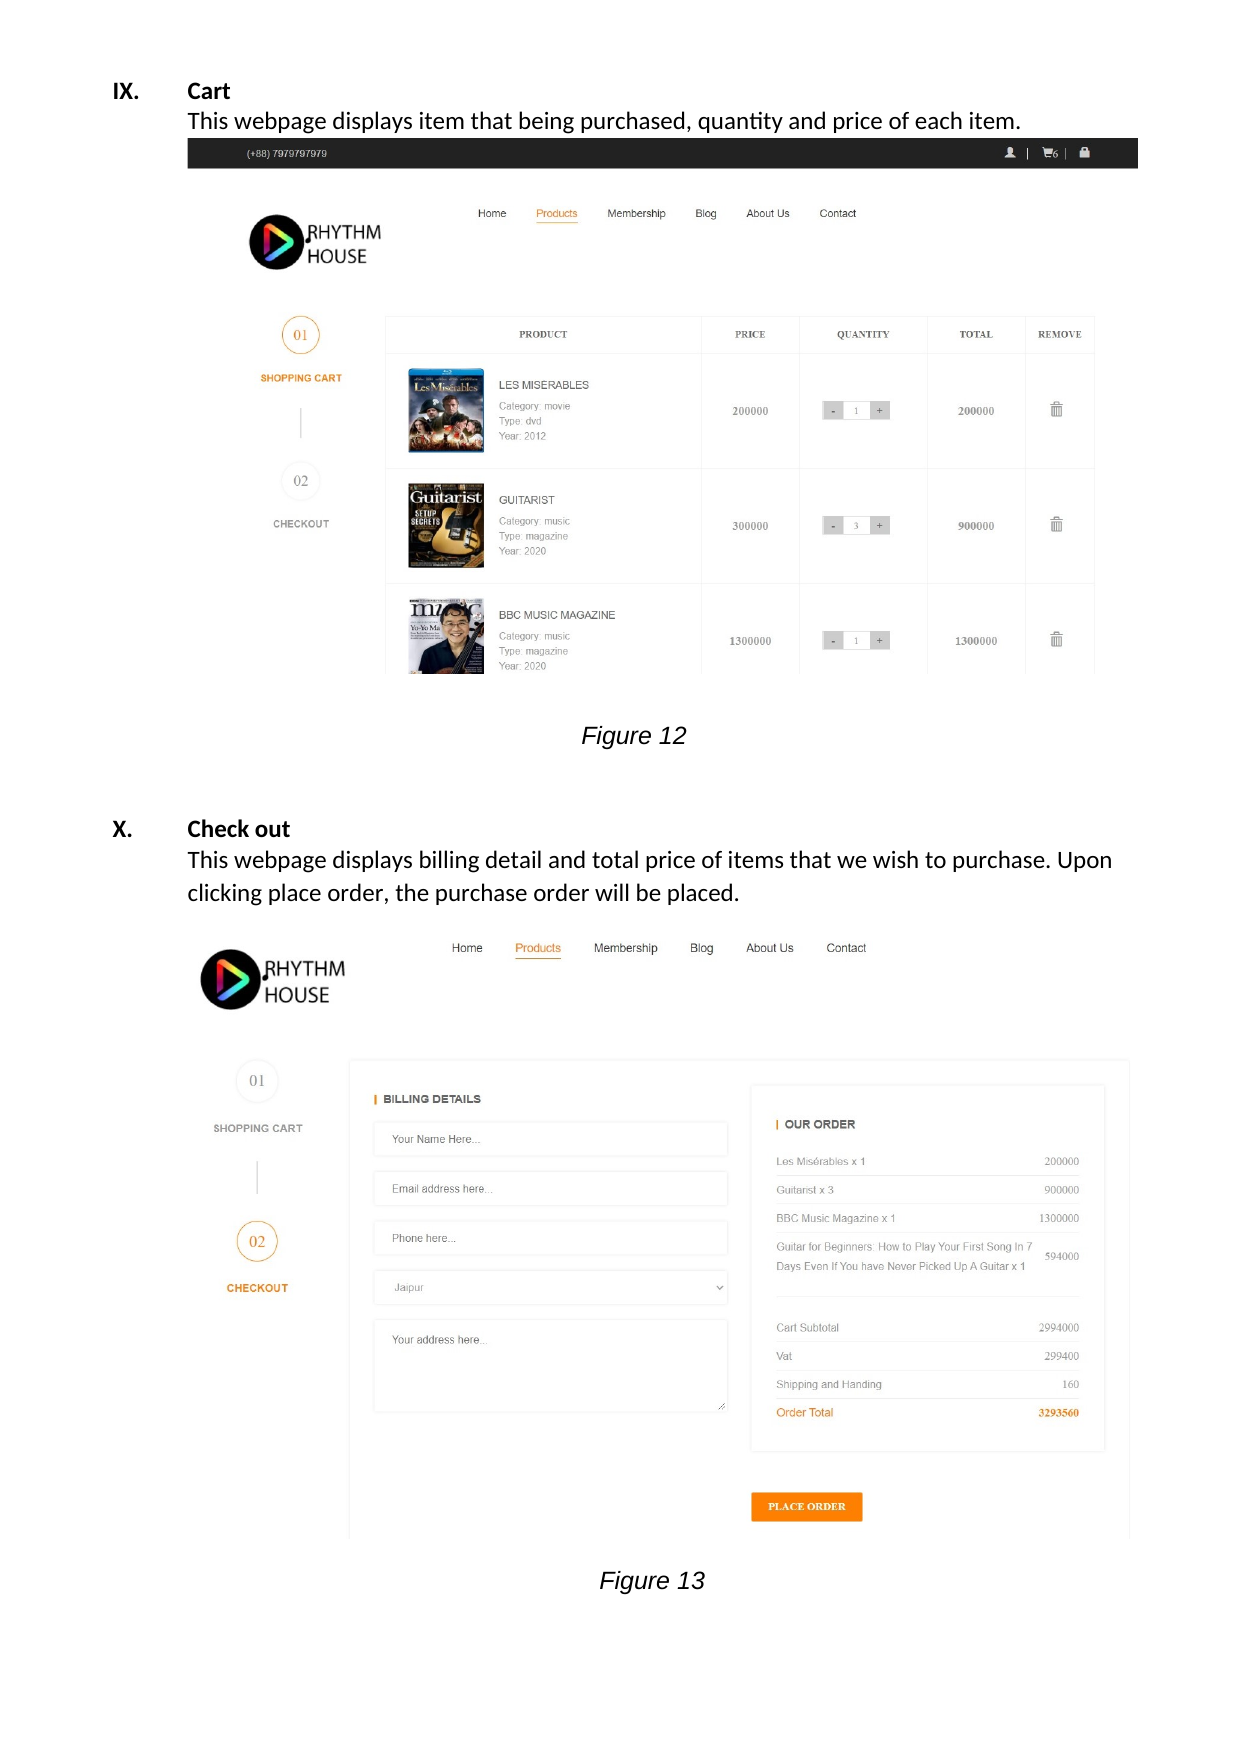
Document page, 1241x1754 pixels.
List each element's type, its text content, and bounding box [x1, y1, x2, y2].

list Cart [112, 75, 1165, 106]
picture [187, 138, 1138, 674]
list Check out [112, 813, 1165, 844]
list This webpage displays item that being purchased, quantity and price of each item. [187, 106, 1165, 136]
list This webpage displays billing detail and total price of items that we wish to purchase. Upon clicking place order, the purchase order will be placed. [187, 844, 1165, 907]
picture [187, 909, 1130, 1539]
